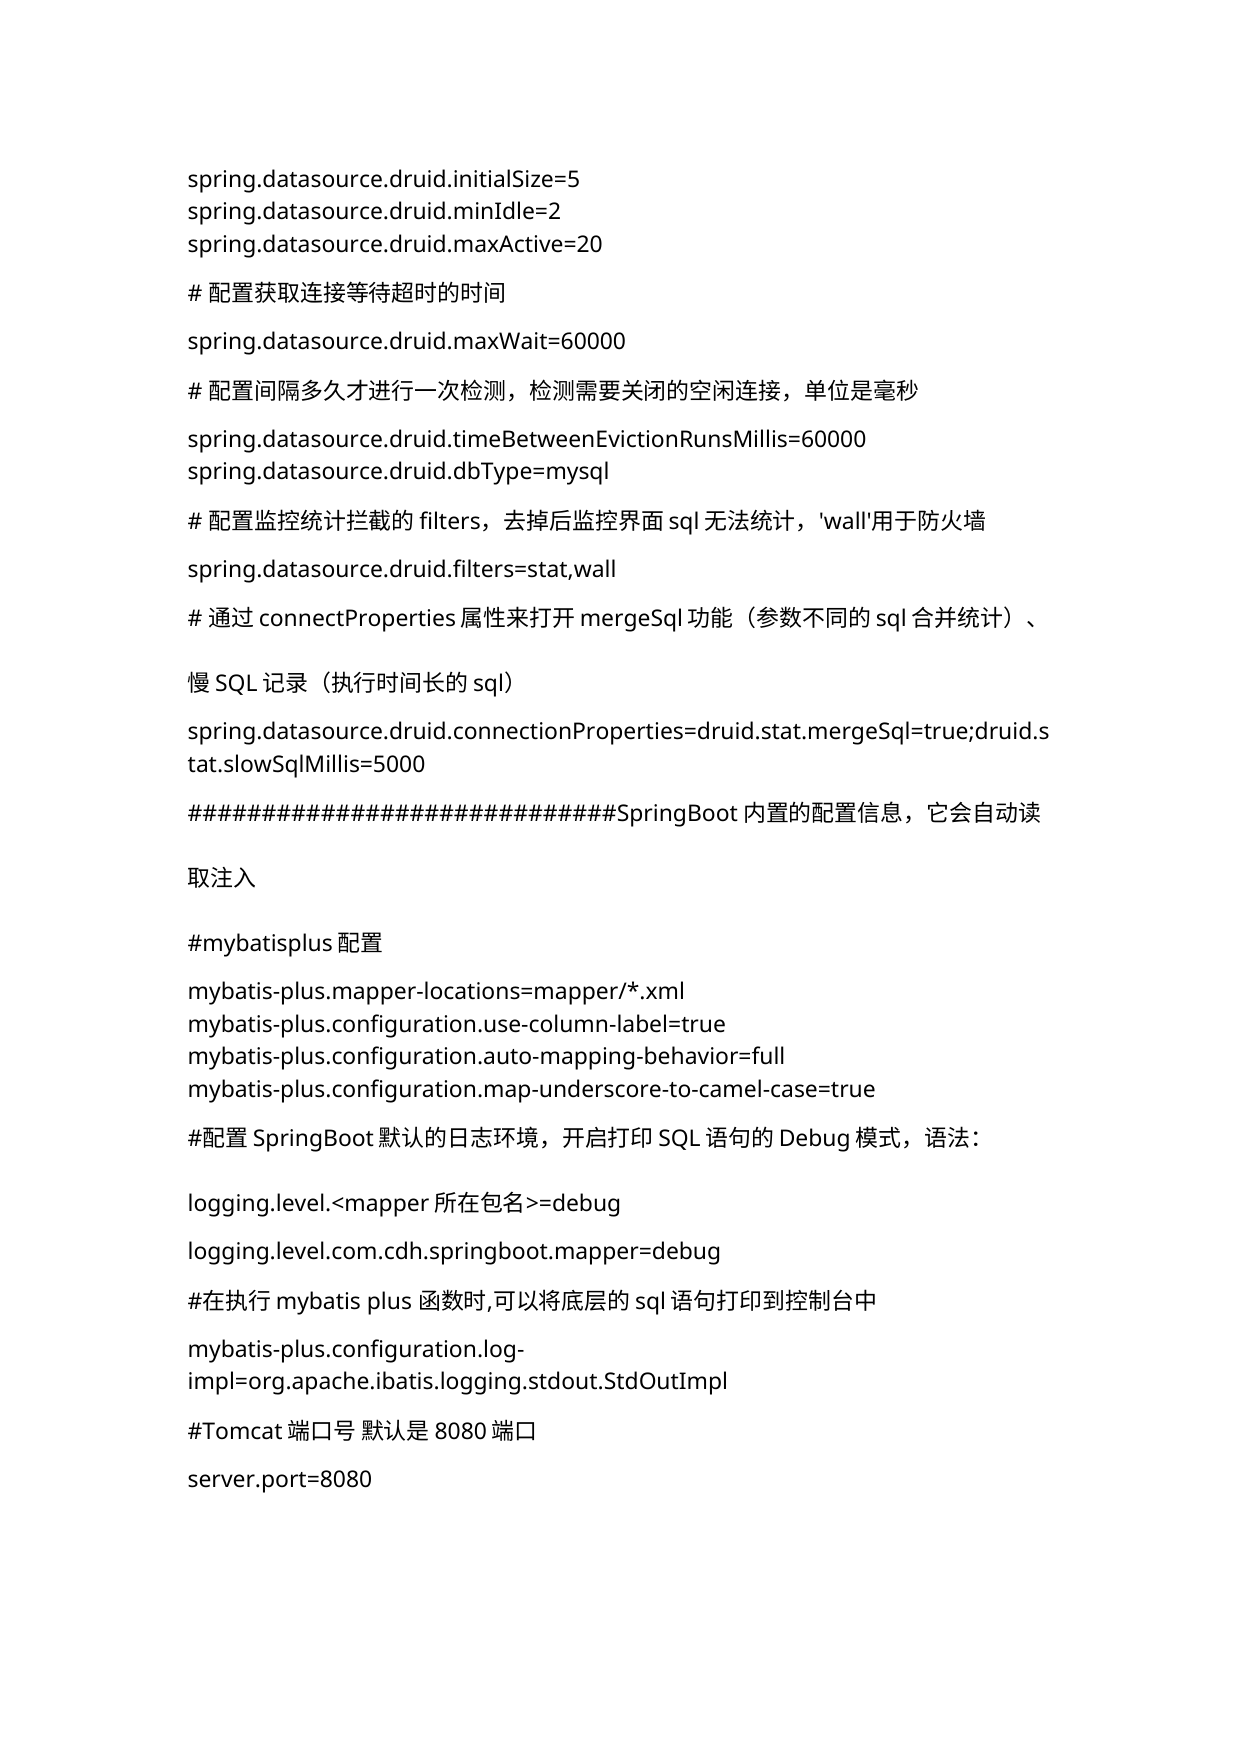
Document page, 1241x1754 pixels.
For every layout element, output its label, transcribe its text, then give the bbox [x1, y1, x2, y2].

text spring.datasource.druid.minIdle=2 [187, 194, 1053, 227]
text # 配置获取连接等待超时的时间 [187, 259, 1053, 324]
text mybatis-plus.configuration.auto-mapping-behavior=full [187, 1039, 1053, 1072]
text # 通过connectProperties属性来打开mergeSql功能（参数不同的sql合并统计）、慢SQL记录（执行时间长的sql） [187, 584, 1053, 714]
text logging.level.com.cdh.springboot.mapper=debug [187, 1234, 1053, 1267]
text spring.datasource.druid.connectionProperties=druid.stat.mergeSql=true;druid.stat.slowSqlMillis=5000 [187, 714, 1053, 779]
text # 配置间隔多久才进行一次检测，检测需要关闭的空闲连接，单位是毫秒 [187, 357, 1053, 422]
text #Tomcat端口号 默认是8080端口 [187, 1397, 1053, 1462]
text #############################SpringBoot内置的配置信息，它会自动读取注入 [187, 779, 1053, 909]
text spring.datasource.druid.maxActive=20 [187, 227, 1053, 259]
text # 配置监控统计拦截的filters，去掉后监控界面sql无法统计，'wall'用于防火墙 [187, 487, 1053, 552]
text mybatis-plus.configuration.use-column-label=true [187, 1007, 1053, 1039]
text spring.datasource.druid.initialSize=5 [187, 162, 1053, 194]
text #在执行mybatis plus 函数时,可以将底层的sql语句打印到控制台中 [187, 1267, 1053, 1332]
text spring.datasource.druid.timeBetweenEvictionRunsMillis=60000 [187, 422, 1053, 454]
text server.port=8080 [187, 1462, 1053, 1494]
text mybatis-plus.configuration.map-underscore-to-camel-case=true [187, 1072, 1053, 1104]
text spring.datasource.druid.dbType=mysql [187, 454, 1053, 487]
text spring.datasource.druid.maxWait=60000 [187, 324, 1053, 357]
text #配置SpringBoot默认的日志环境，开启打印SQL语句的Debug模式，语法：logging.level.<mapper所在包名>=debug [187, 1104, 1053, 1234]
text #mybatisplus配置 [187, 909, 1053, 974]
text mybatis-plus.mapper-locations=mapper/*.xml [187, 974, 1053, 1007]
text spring.datasource.druid.filters=stat,wall [187, 552, 1053, 584]
text mybatis-plus.configuration.log-impl=org.apache.ibatis.logging.stdout.StdOutImpl [187, 1332, 1053, 1397]
